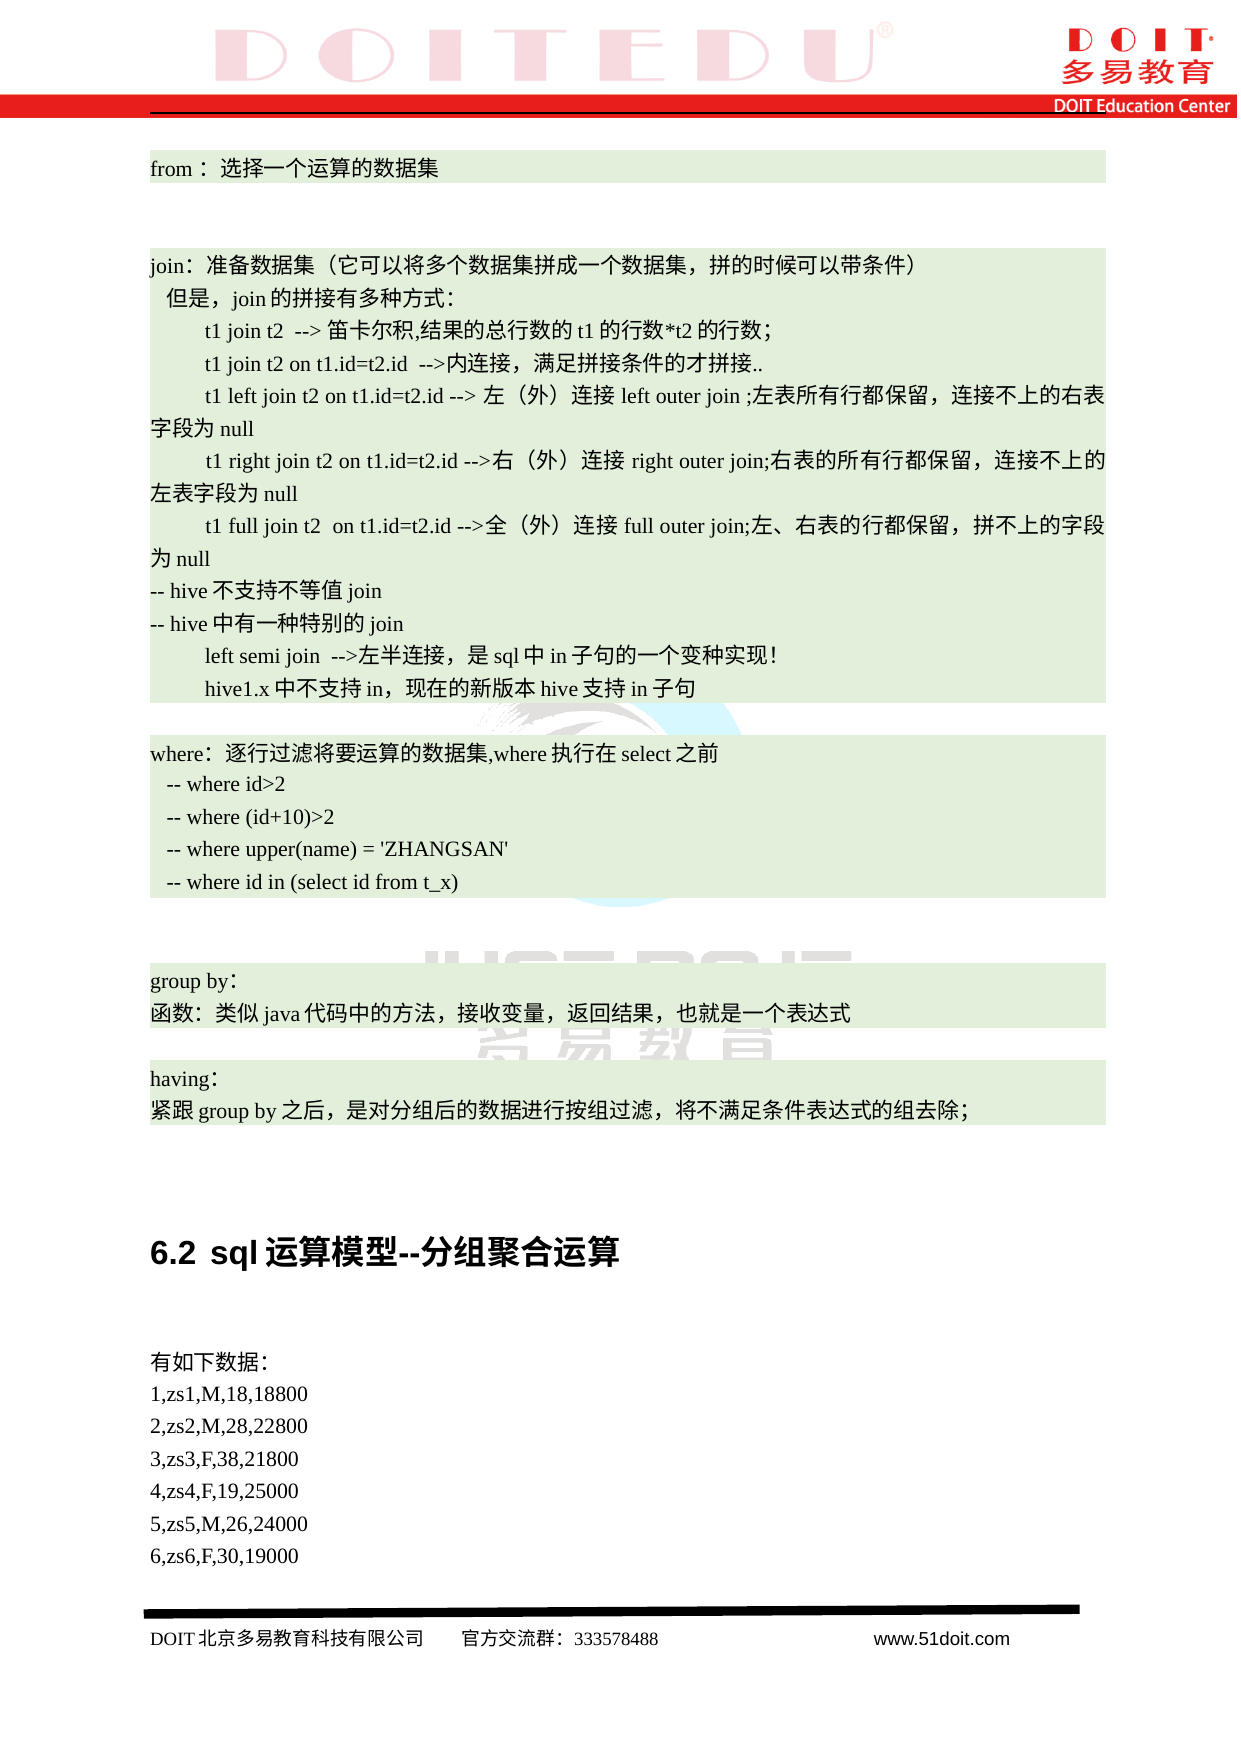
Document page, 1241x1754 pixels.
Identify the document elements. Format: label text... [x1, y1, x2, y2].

text 6,zs6,F,30,19000 [150, 1539, 1106, 1572]
text having： [150, 1060, 1106, 1093]
text -- where id in (select id from t_x) [150, 865, 1106, 898]
text where：逐行过滤将要运算的数据集,where执行在select之前 [150, 735, 1106, 768]
text join：准备数据集（它可以将多个数据集拼成一个数据集，拼的时候可以带条件） [150, 248, 1106, 280]
text 但是，join的拼接有多种方式： [150, 280, 1106, 313]
text -- where id>2 [150, 768, 1106, 800]
text group by： [150, 963, 1106, 995]
text 4,zs4,F,19,25000 [150, 1474, 1106, 1507]
text t1 right join t2 on t1.id=t2.id -->右（外）连接 right outer join;右表的所有行都保留，连接不上的左表字段为null [150, 443, 1106, 508]
picture [0, 14, 1237, 118]
text 函数：类似java代码中的方法，接收变量，返回结果，也就是一个表达式 [150, 995, 1106, 1028]
text -- where (id+10)>2 [150, 800, 1106, 833]
text -- where upper(name) = 'ZHANGSAN' [150, 833, 1106, 865]
text 2,zs2,M,28,22800 [150, 1409, 1106, 1442]
text 紧跟group by之后，是对分组后的数据进行按组过滤，将不满足条件表达式的组去除； [150, 1093, 1106, 1125]
subtitle sql运算模型--分组聚合运算 [150, 1217, 1106, 1282]
text 5,zs5,M,26,24000 [150, 1507, 1106, 1539]
text 3,zs3,F,38,21800 [150, 1442, 1106, 1474]
text -- hive不支持不等值join [150, 573, 1106, 605]
text t1 join t2 on t1.id=t2.id -->内连接，满足拼接条件的才拼接.. [150, 345, 1106, 378]
text t1 join t2 --> 笛卡尔积,结果的总行数的t1的行数*t2的行数； [150, 313, 1106, 345]
text 1,zs1,M,18,18800 [150, 1377, 1106, 1409]
text from ：选择一个运算的数据集 [150, 150, 1106, 183]
text t1 full join t2 on t1.id=t2.id -->全（外）连接 full outer join;左、右表的行都保留，拼不上的字段为null [150, 508, 1106, 573]
text hive1.x中不支持in，现在的新版本hive支持in子句 [150, 670, 1106, 703]
text t1 left join t2 on t1.id=t2.id --> 左（外）连接 left outer join ;左表所有行都保留，连接不上的右表字段为null [150, 378, 1106, 443]
text left semi join -->左半连接，是sql中in子句的一个变种实现！ [150, 638, 1106, 670]
text 有如下数据： [150, 1344, 1106, 1377]
text -- hive中有一种特别的join [150, 605, 1106, 638]
